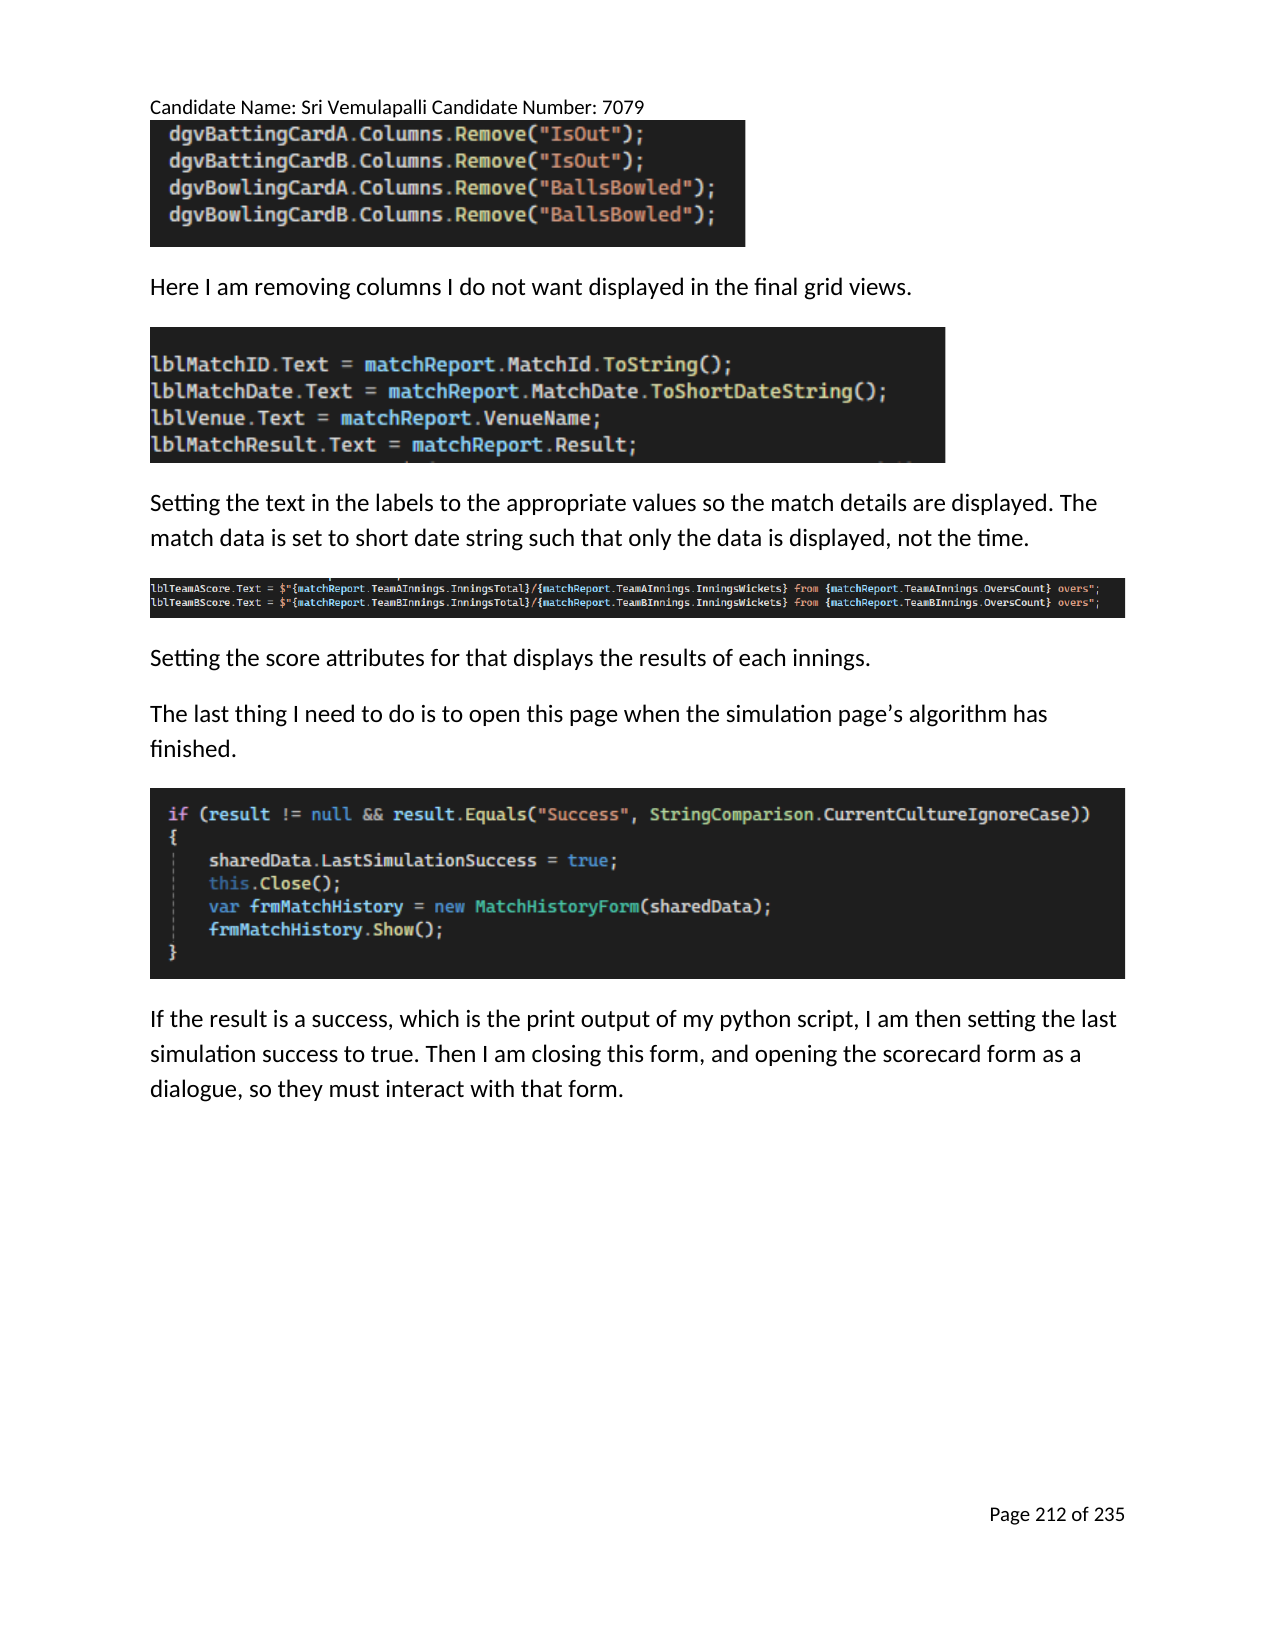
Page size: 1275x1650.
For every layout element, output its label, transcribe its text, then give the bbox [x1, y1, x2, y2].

text If the result is a success, which is the print output of my python script, I am then setting the last simulation success to true. Then I am closing this form, and opening the scorecard form as a dialogue, so they must interact with that form. [150, 1003, 1125, 1104]
picture [150, 120, 746, 247]
text The last thing I need to do is to open this page when the simulation page’s algorithm has finished. [150, 698, 1125, 764]
text Setting the score attributes for that displays the results of each innings. [150, 642, 1125, 673]
picture [150, 578, 1125, 618]
text Setting the text in the labels to the appropriate values so the match details are displayed. The match data is set to short date string such that only the data is displayed, not the time. [150, 487, 1125, 553]
text Here I am removing columns I do not want displayed in the final grid views. [150, 271, 1125, 302]
picture [150, 327, 946, 463]
picture [150, 788, 1125, 979]
